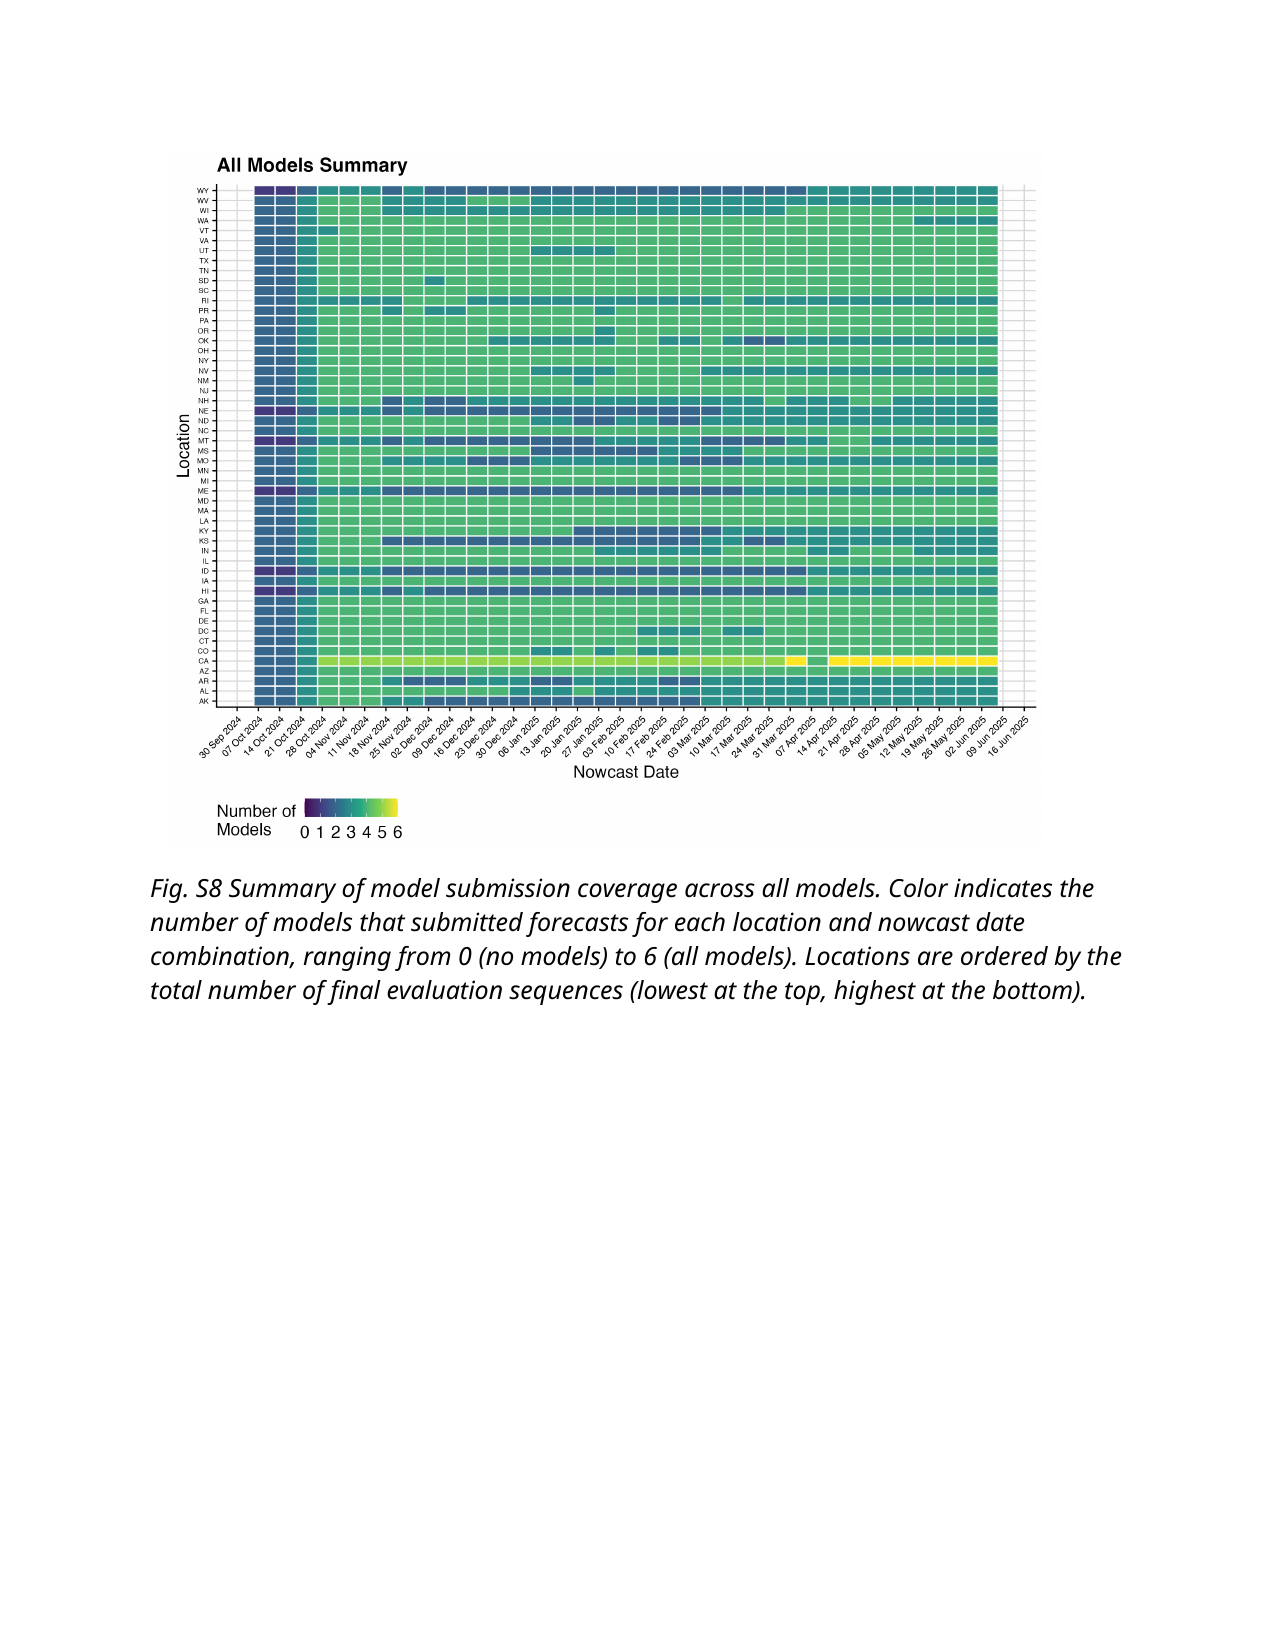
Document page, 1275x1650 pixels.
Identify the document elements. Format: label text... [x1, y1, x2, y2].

picture [168, 150, 1044, 850]
text Fig. S8 Summary of model submission coverage across all models. Color indicates the number of models that submitted forecasts for each location and nowcast date combination, ranging from 0 (no models) to 6 (all models). Locations are ordered by the total number of final evaluation sequences (lowest at the top, highest at the bottom). [150, 871, 1125, 1007]
